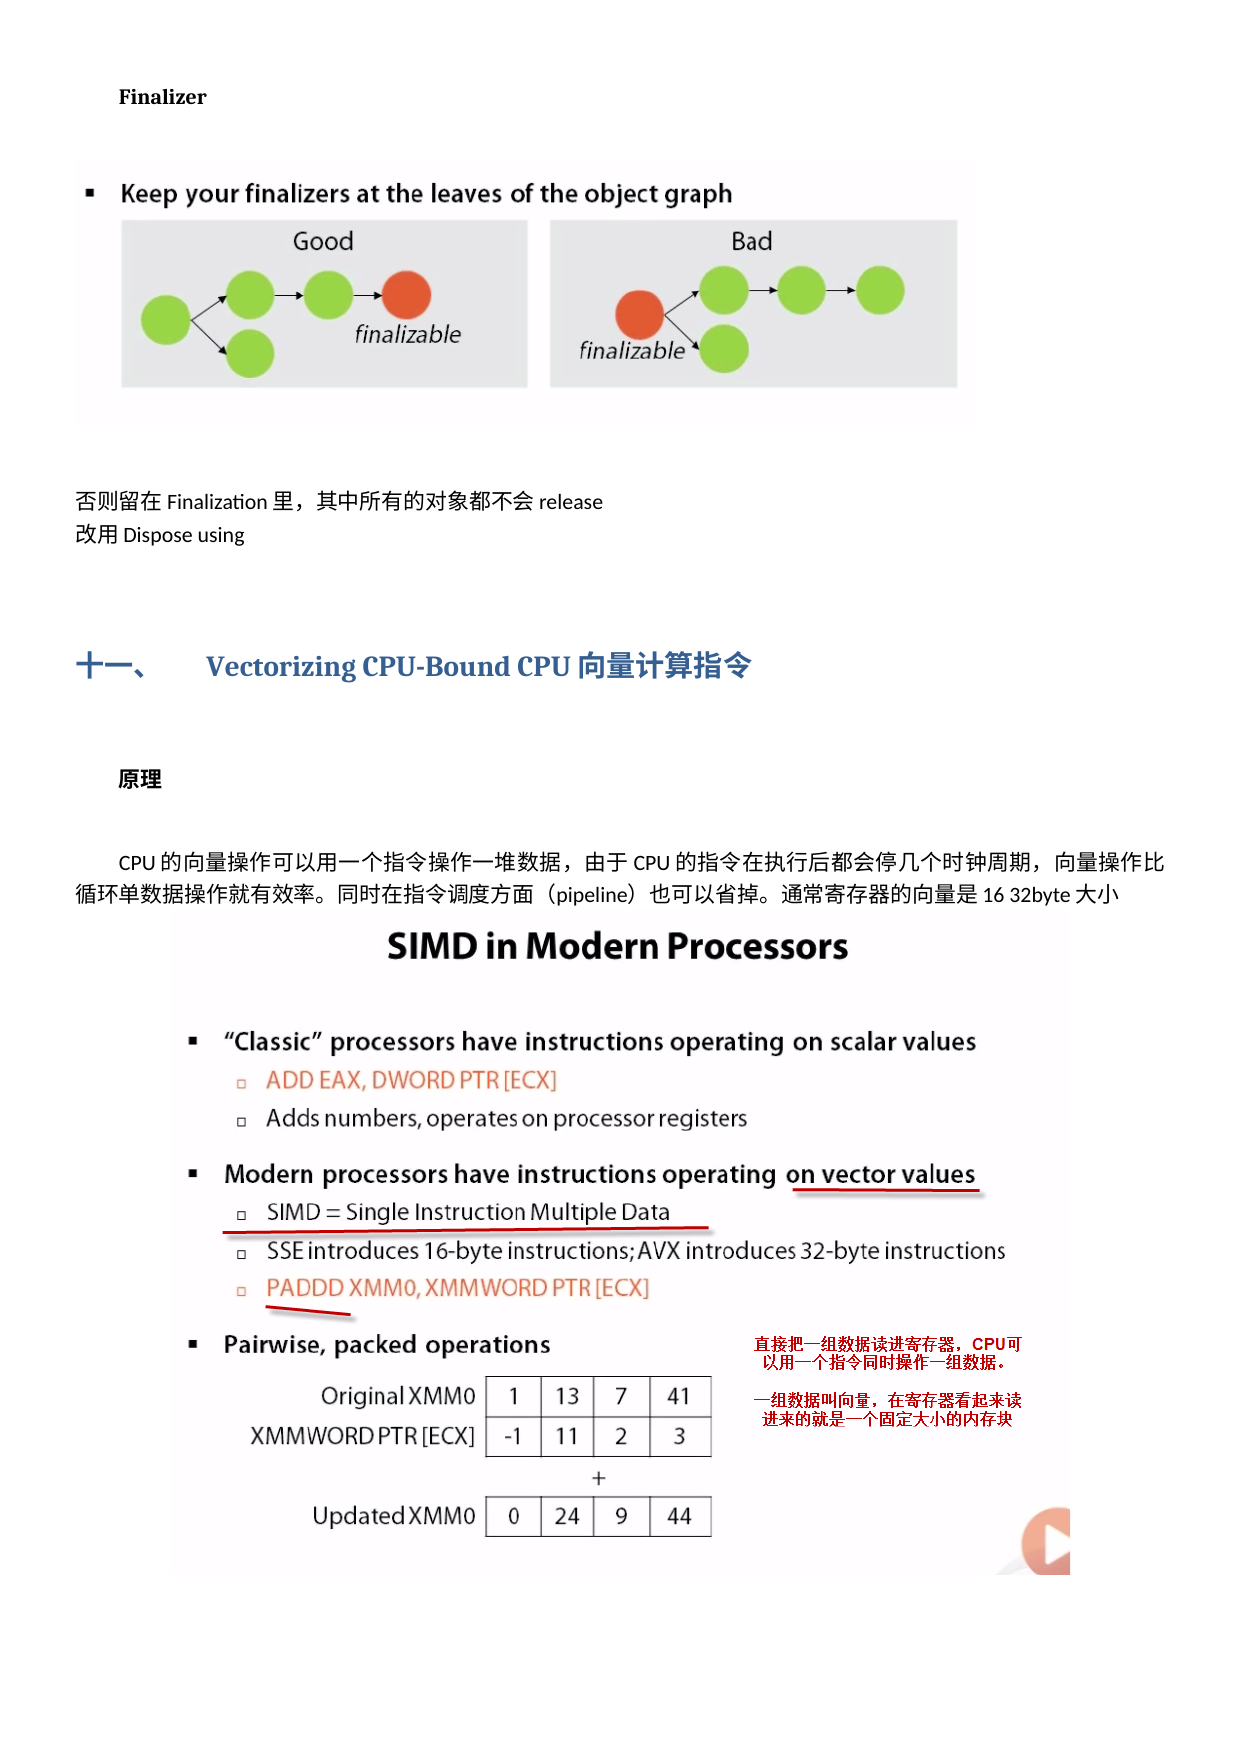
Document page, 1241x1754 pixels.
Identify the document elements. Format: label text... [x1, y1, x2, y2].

text 改用Dispose using [75, 516, 1165, 549]
subtitle Finalizer [75, 81, 1165, 113]
picture [75, 158, 976, 426]
picture [170, 909, 1071, 1575]
text 否则留在Finalization里，其中所有的对象都不会release [75, 484, 1165, 516]
subtitle 原理 [75, 762, 1165, 794]
subtitle Vectorizing CPU-Bound CPU向量计算指令 [75, 631, 1165, 696]
text CPU的向量操作可以用一个指令操作一堆数据，由于CPU的指令在执行后都会停几个时钟周期，向量操作比循环单数据操作就有效率。同时在指令调度方面（pipeline）也可以省掉。通常寄存器的向量是16 32byte大小 [75, 844, 1165, 909]
